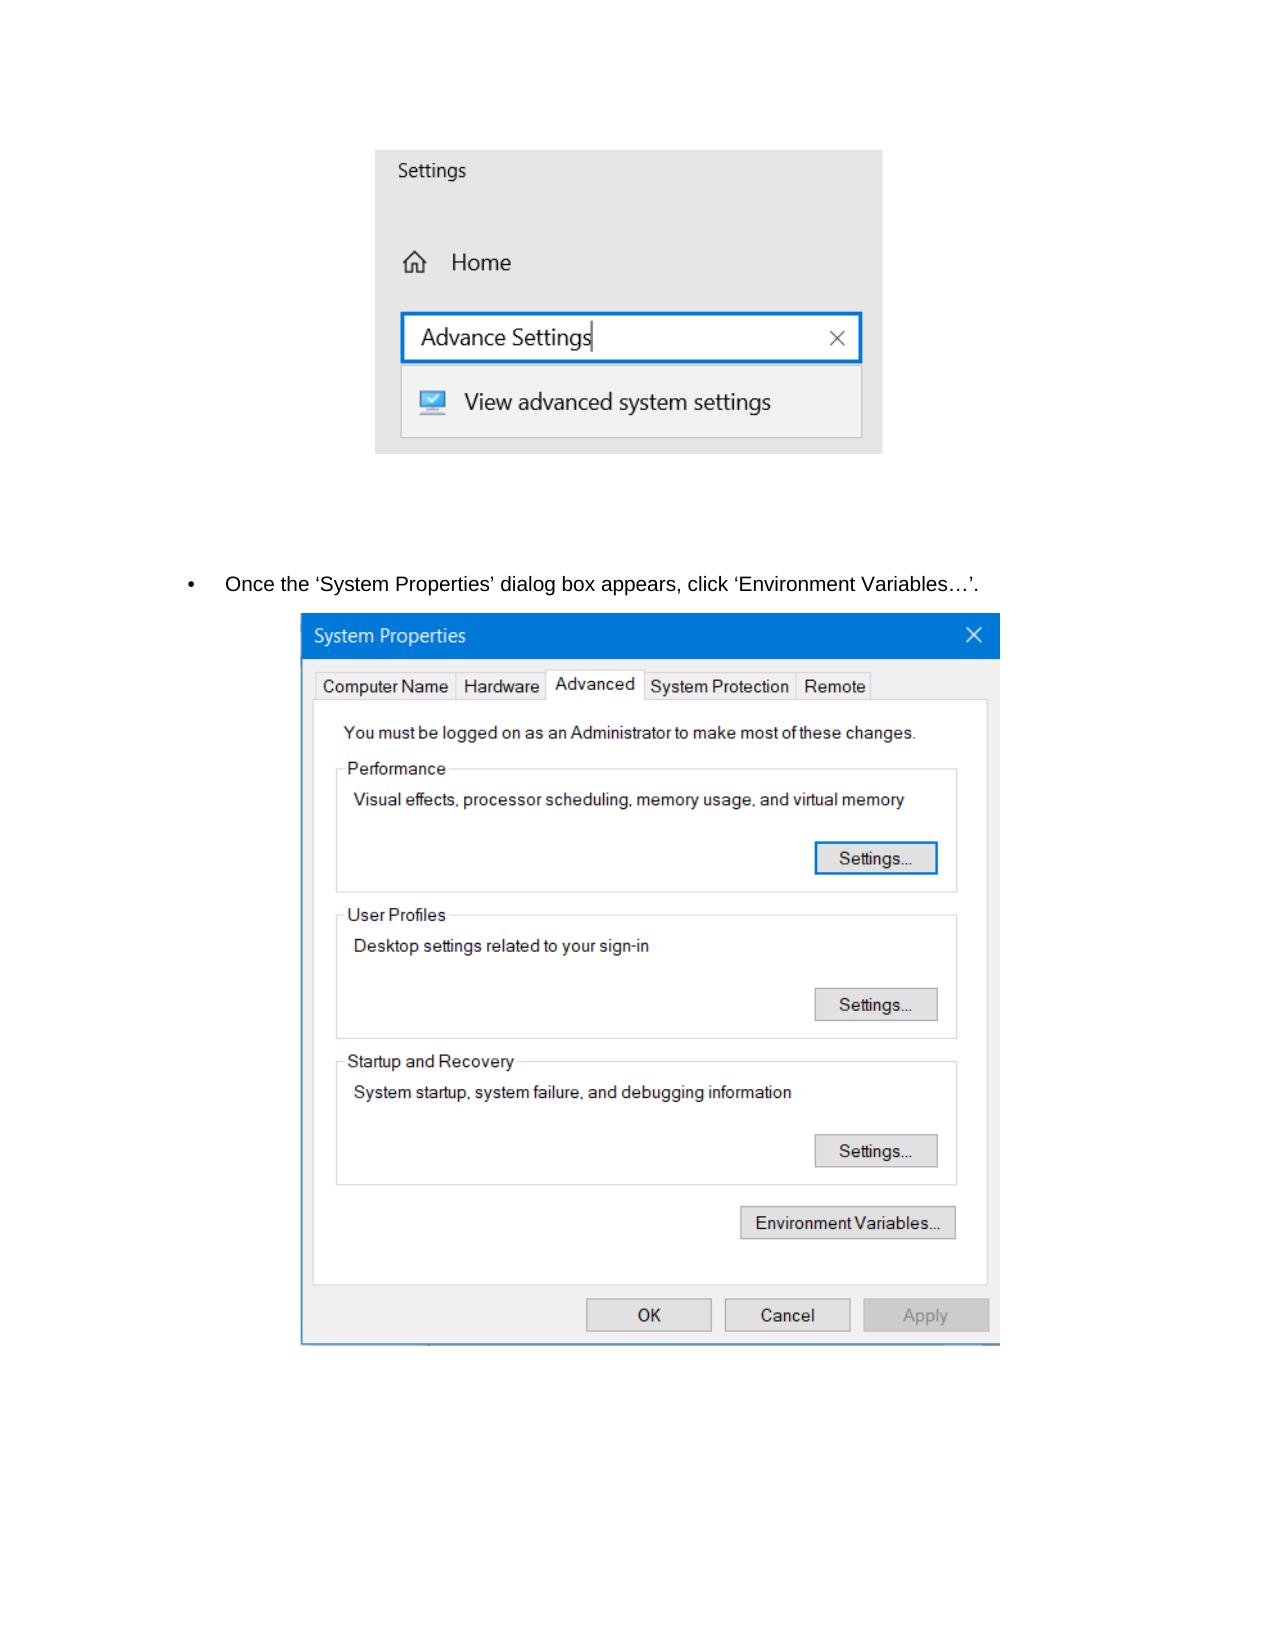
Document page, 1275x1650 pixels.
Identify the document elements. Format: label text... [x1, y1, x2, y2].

list Once the ‘System Properties’ dialog box appears, click ‘Environment Variables…’. [187, 571, 1125, 595]
picture [300, 613, 1000, 1346]
picture [375, 150, 883, 454]
